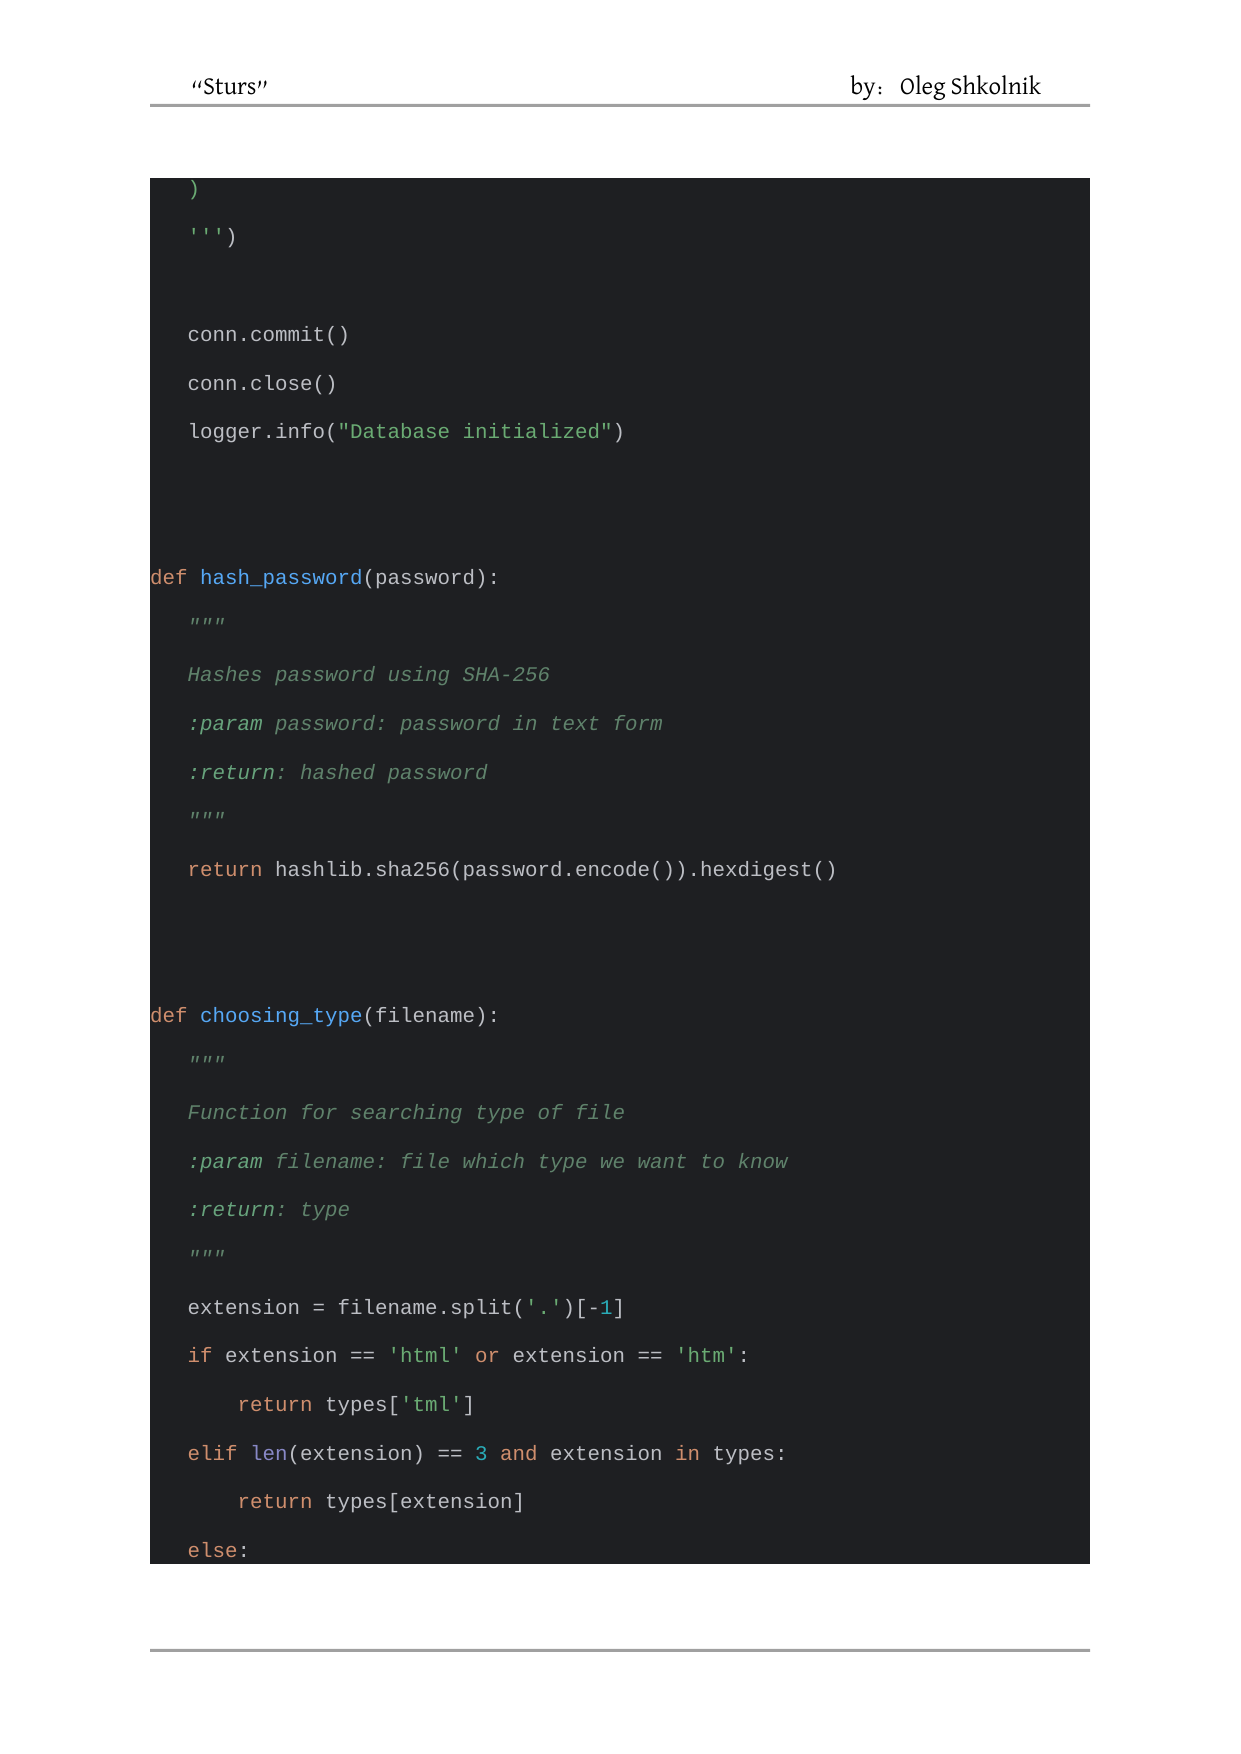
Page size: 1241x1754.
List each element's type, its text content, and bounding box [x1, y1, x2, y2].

text return hashlib.sha256(password.encode()).hexdigest() [150, 859, 1090, 883]
text """ [150, 810, 1090, 834]
text """ [150, 1053, 1090, 1077]
text conn.commit() [150, 324, 1090, 347]
text extension = filename.split('.')[-1] [150, 1297, 1090, 1320]
text :param password: password in text form [150, 713, 1090, 737]
text ) [150, 178, 1090, 202]
text def hash_password(password): [150, 567, 1090, 591]
text elif len(extension) == 3 and extension in types: [150, 1443, 1090, 1466]
text ''') [150, 227, 1090, 250]
text return types[extension] [150, 1491, 1090, 1515]
text Function for searching type of file [150, 1102, 1090, 1126]
text :return: type [150, 1199, 1090, 1223]
text Hashes password using SHA-256 [150, 664, 1090, 688]
text conn.close() [150, 372, 1090, 396]
text """ [150, 616, 1090, 639]
text logger.info("Database initialized") [150, 421, 1090, 445]
text :param filename: file which type we want to know [150, 1151, 1090, 1174]
text if extension == 'html' or extension == 'htm': [150, 1345, 1090, 1369]
text return types['tml'] [150, 1394, 1090, 1418]
text else: [150, 1540, 1090, 1564]
text :return: hashed password [150, 762, 1090, 785]
text def choosing_type(filename): [150, 1005, 1090, 1028]
text """ [150, 1248, 1090, 1272]
